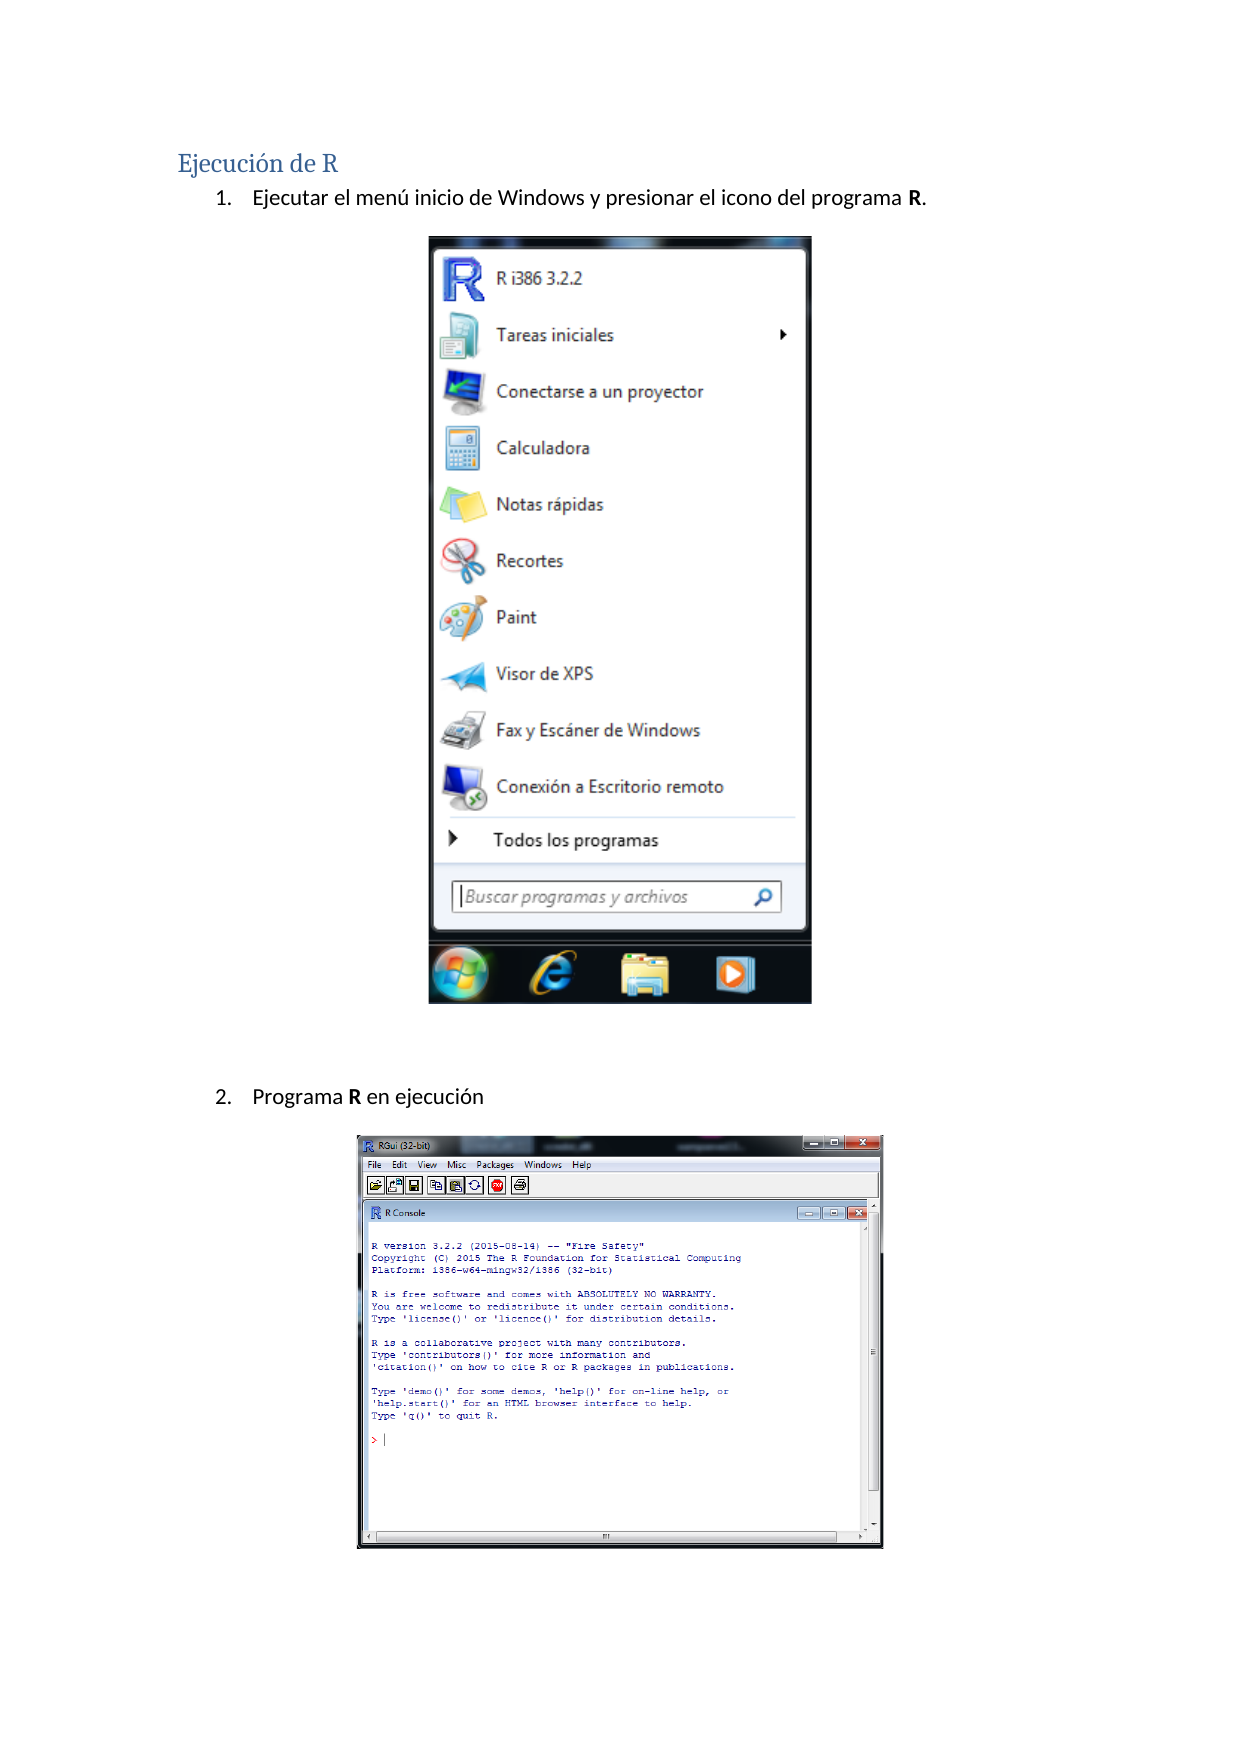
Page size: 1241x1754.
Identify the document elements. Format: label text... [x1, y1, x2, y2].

picture [356, 1135, 884, 1549]
list Ejecutar el menú inicio de Windows y presionar el icono del programa R. [215, 183, 1063, 211]
picture [428, 236, 812, 1004]
subtitle Ejecución de R [177, 148, 1063, 179]
list Programa R en ejecución [215, 1082, 1063, 1110]
